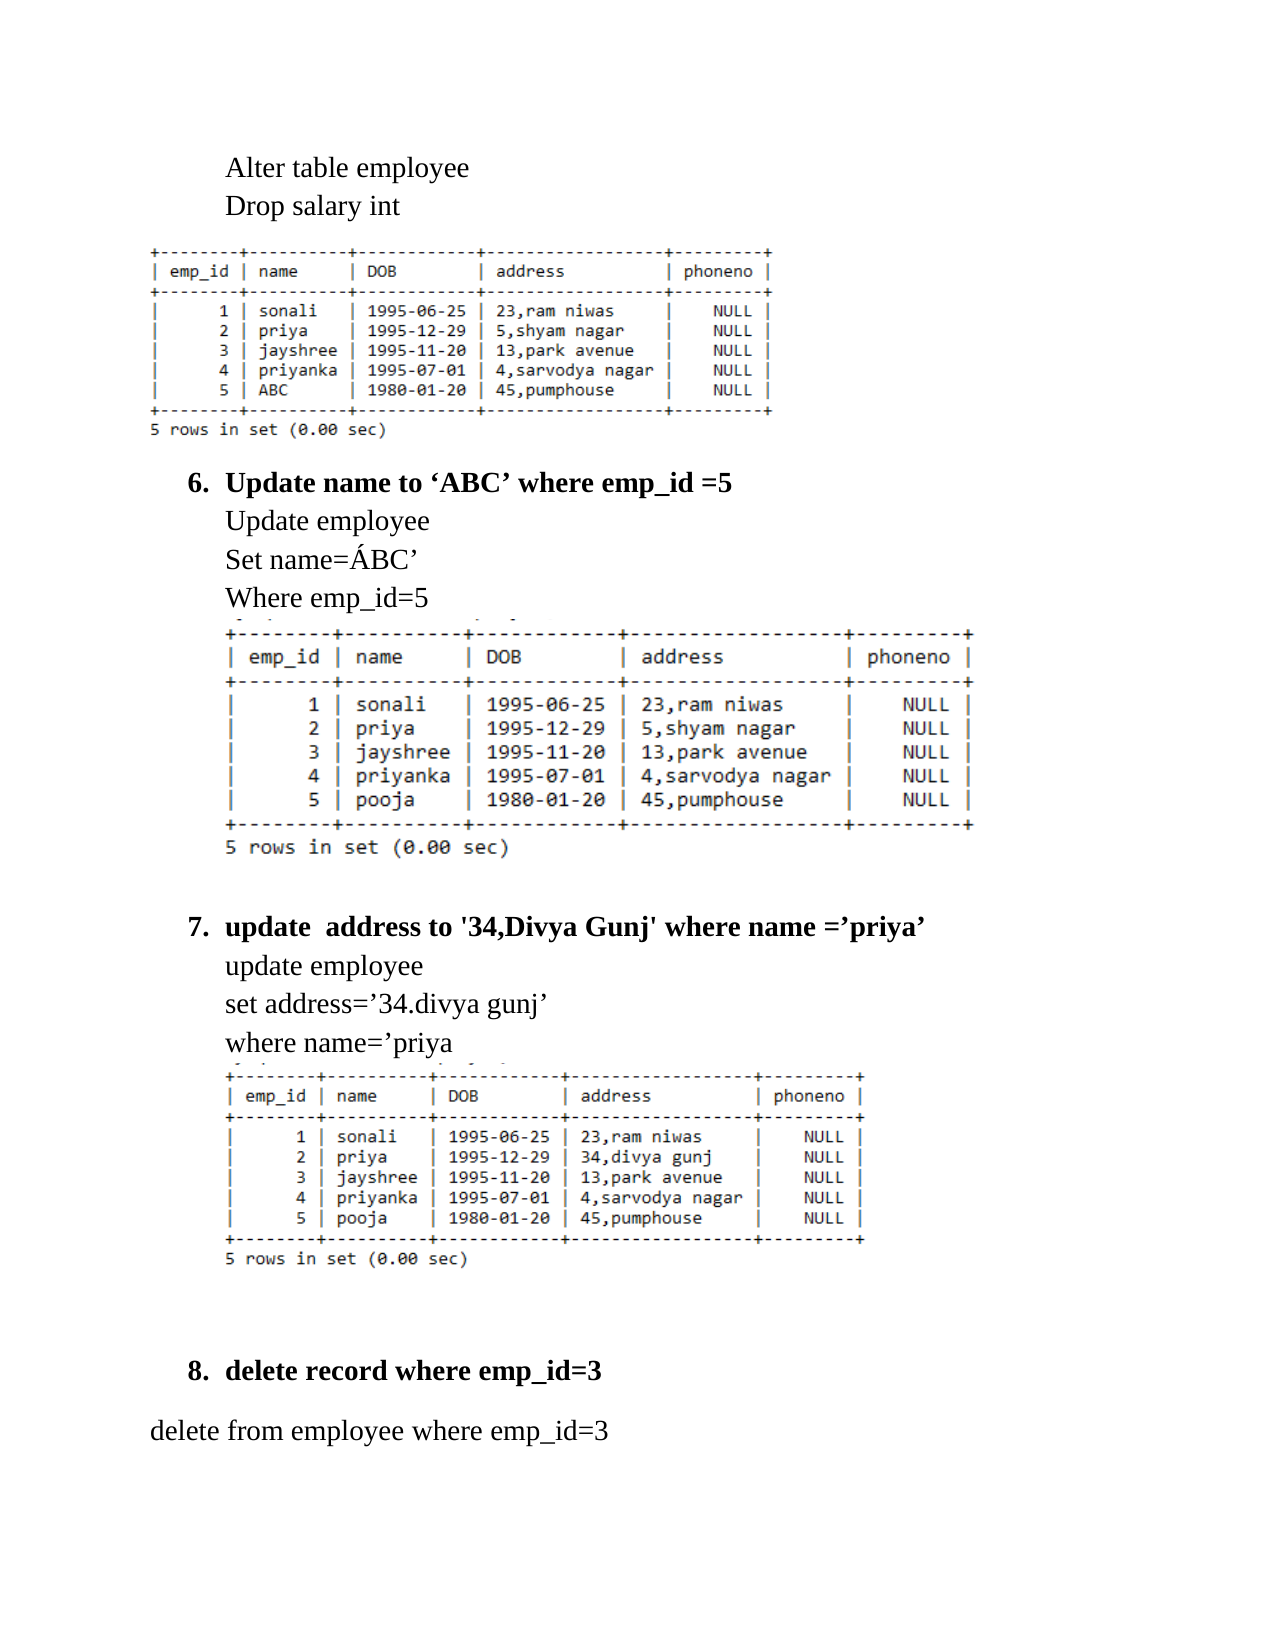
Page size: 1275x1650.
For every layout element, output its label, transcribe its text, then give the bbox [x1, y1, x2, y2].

list update employee [225, 948, 1125, 981]
list Update employee [225, 503, 1125, 537]
picture [225, 619, 1010, 867]
list where name=’priya [225, 1025, 1125, 1058]
list delete record where emp_id=3 [187, 1353, 1125, 1387]
list update address to '34,Divya Gunj' where name =’priya’ [187, 909, 1125, 943]
list Alter table employee [225, 150, 1125, 183]
list Where emp_id=5 [225, 581, 1125, 614]
list Set name=ÁBC’ [225, 542, 1125, 576]
list set address=’34.divya gunj’ [225, 986, 1125, 1020]
list Drop salary int [225, 188, 1125, 222]
picture [225, 1063, 893, 1269]
picture [150, 247, 883, 440]
text delete from employee where emp_id=3 [150, 1413, 1125, 1446]
list Update name to ‘ABC’ where emp_id =5 [187, 465, 1125, 498]
